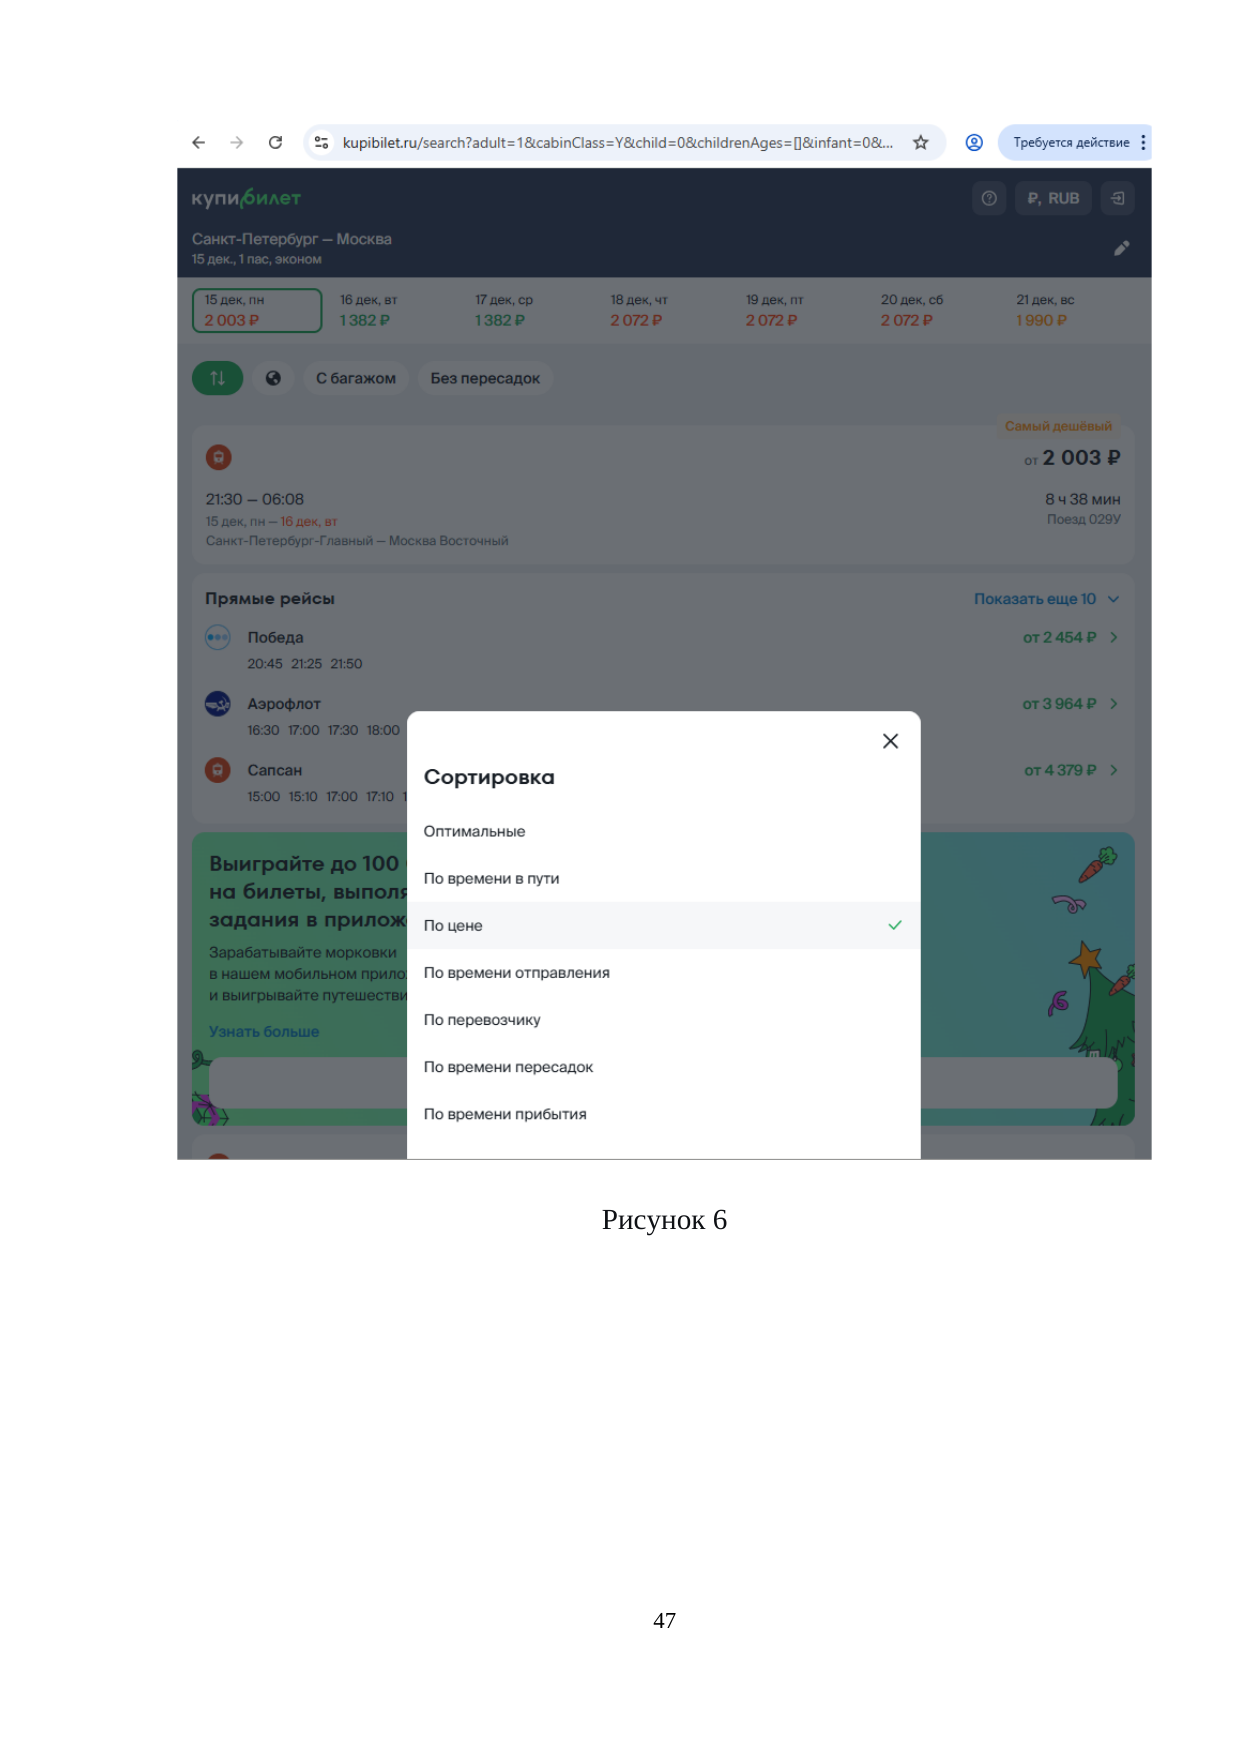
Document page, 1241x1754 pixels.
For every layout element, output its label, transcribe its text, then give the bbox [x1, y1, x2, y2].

picture [177, 120, 1152, 1160]
text Рисунок 6 [177, 1202, 1152, 1236]
